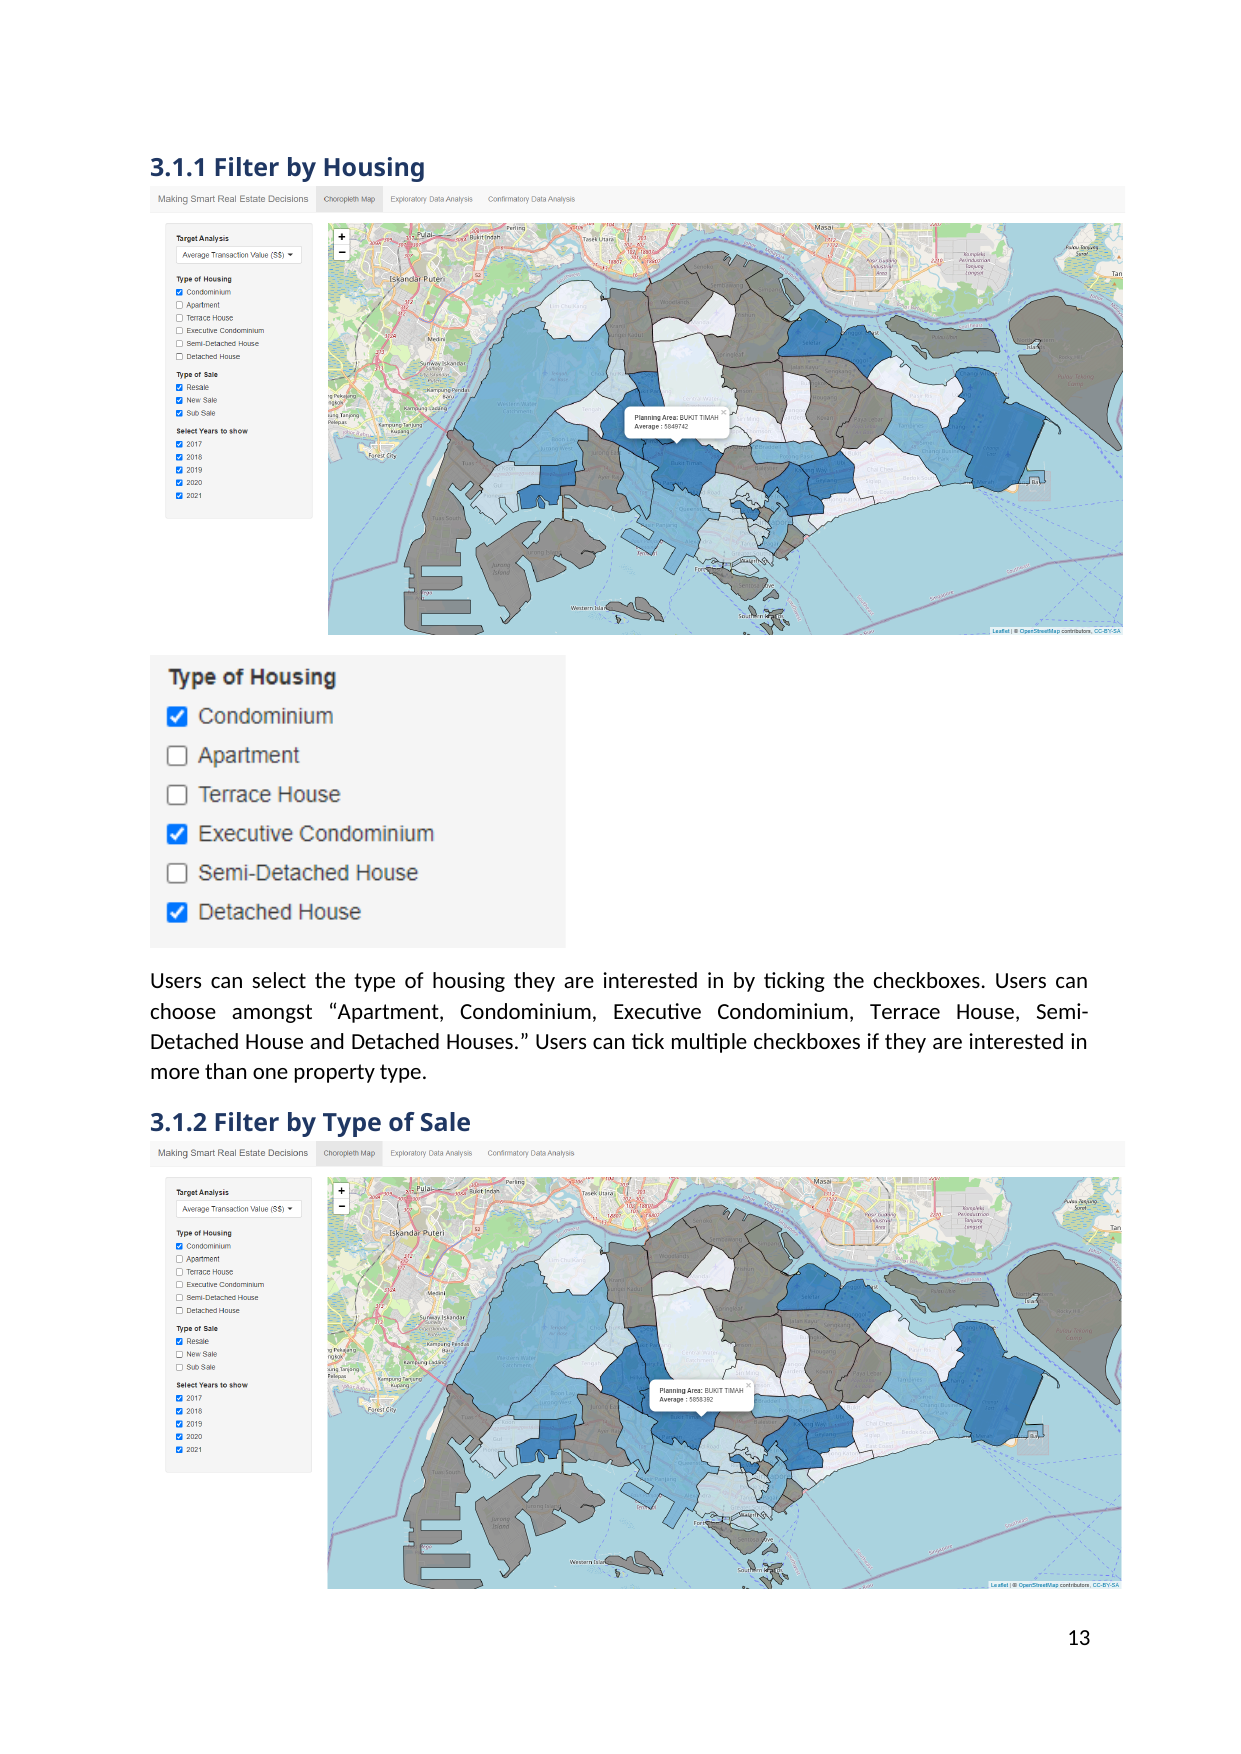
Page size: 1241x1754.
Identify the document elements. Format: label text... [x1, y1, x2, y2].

picture [150, 655, 566, 948]
subtitle 3.1.1 Filter by Housing [150, 150, 1090, 184]
text Users can select the type of housing they are interested in by ticking the checkboxes. Users can choose amongst “Apartment, Condominium, Executive Condominium, Terrace House, Semi-Detached House and Detached Houses.” Users can tick multiple checkboxes if they are interested in more than one property type. [150, 967, 1090, 1085]
subtitle 3.1.2 Filter by Type of Sale [150, 1104, 1090, 1138]
picture [150, 186, 1125, 637]
picture [150, 1141, 1125, 1592]
